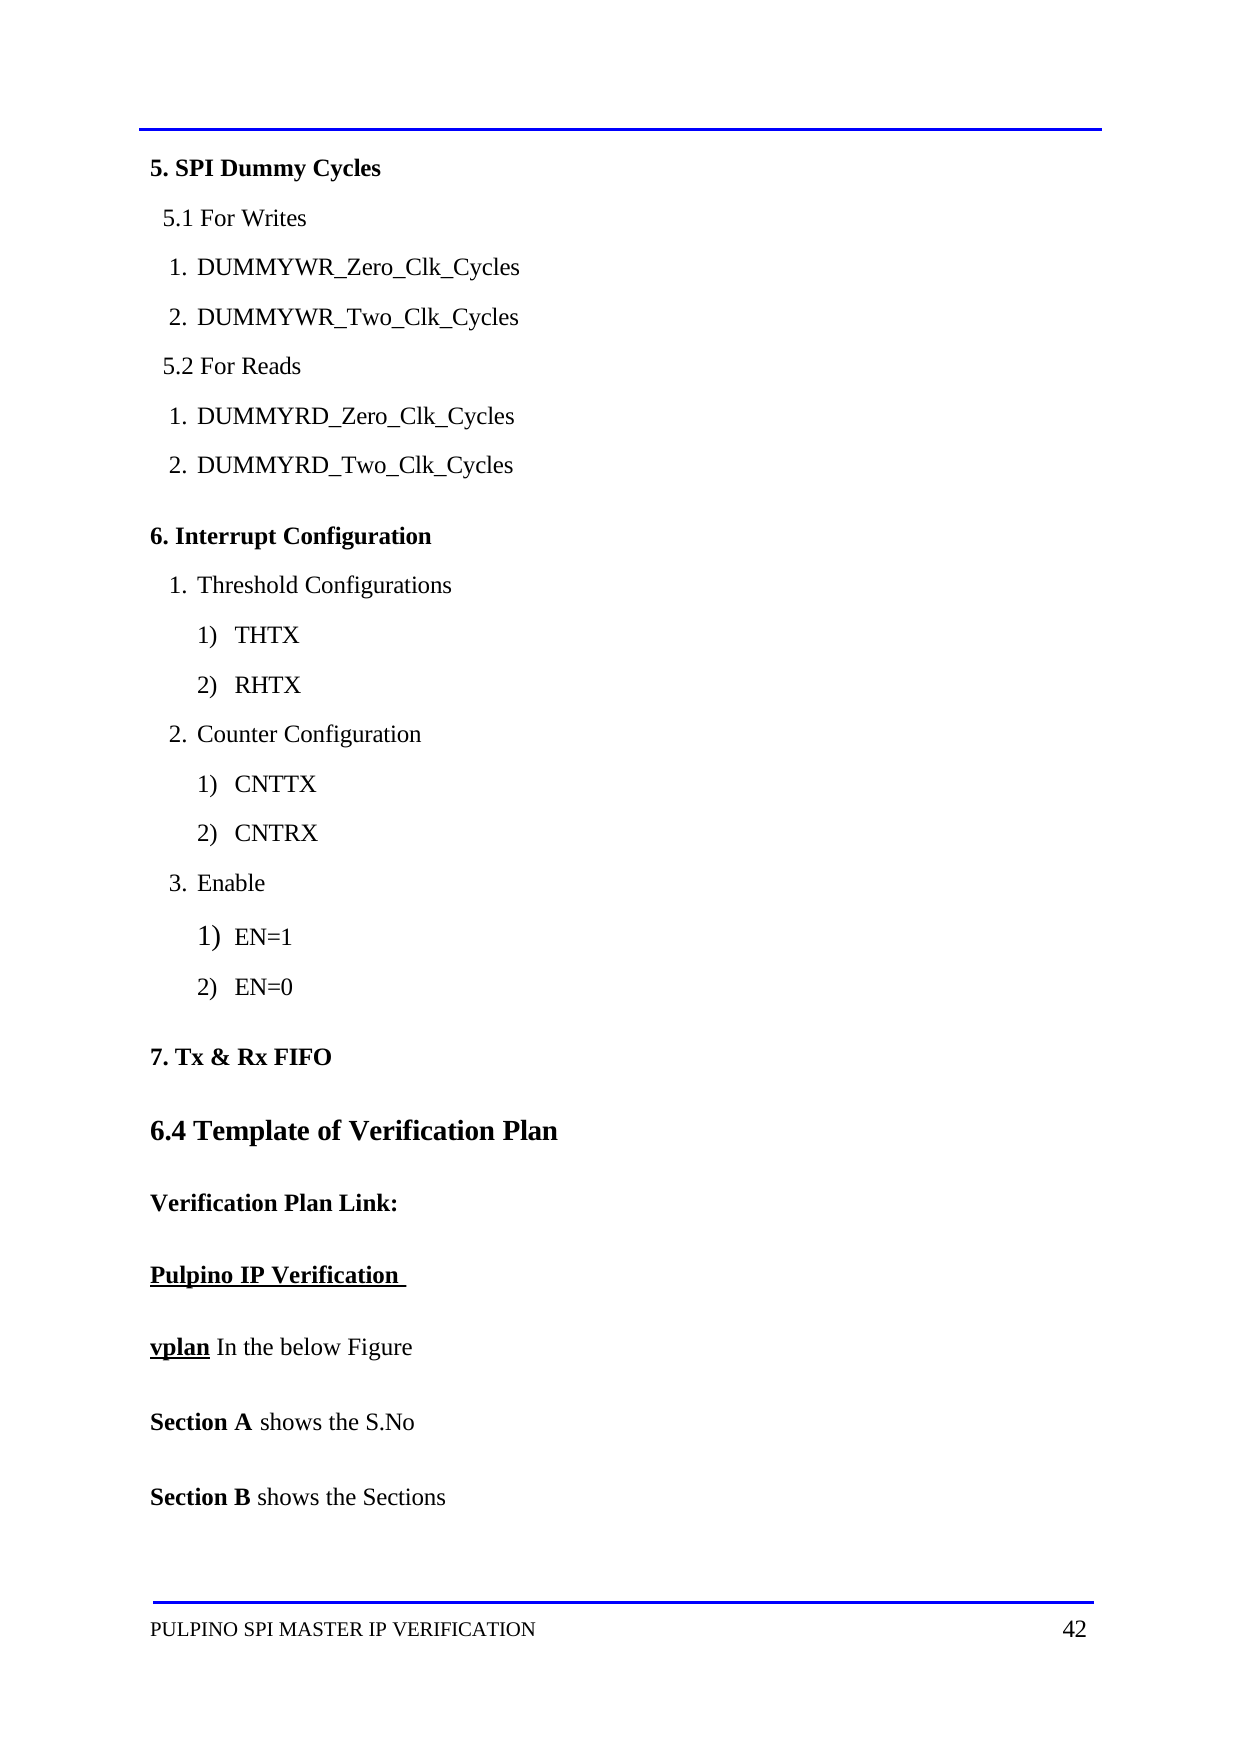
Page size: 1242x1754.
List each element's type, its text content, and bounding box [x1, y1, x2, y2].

subtitle Template of Verification Plan [150, 1113, 1142, 1146]
text Verification Plan Link: Pulpino IP Verification vplan In the below Figure [150, 1188, 462, 1361]
list CNTTX [197, 769, 1142, 798]
list For Reads [162, 351, 1142, 380]
text Section A shows the S.No [150, 1407, 1142, 1436]
list Enable [169, 868, 1142, 897]
list Counter Configuration [169, 719, 1142, 748]
list RHTX [197, 670, 1142, 698]
list CNTRX [197, 818, 1142, 847]
text Section B shows the Sections [150, 1482, 1142, 1510]
subtitle SPI Dummy Cycles [150, 153, 1142, 182]
list DUMMYWR_Zero_Clk_Cycles [169, 252, 1142, 281]
list Tx & Rx FIFO [150, 1042, 1142, 1071]
list Threshold Configurations [169, 571, 1142, 599]
list THTX [197, 620, 1142, 649]
list For Writes [162, 203, 1142, 231]
list DUMMYWR_Two_Clk_Cycles [169, 302, 1142, 331]
list DUMMYRD_Two_Clk_Cycles [169, 451, 1142, 479]
list EN=1 [197, 918, 1142, 951]
list EN=0 [197, 972, 1142, 1001]
list DUMMYRD_Zero_Clk_Cycles [169, 401, 1142, 430]
subtitle Interrupt Configuration [150, 521, 1142, 550]
